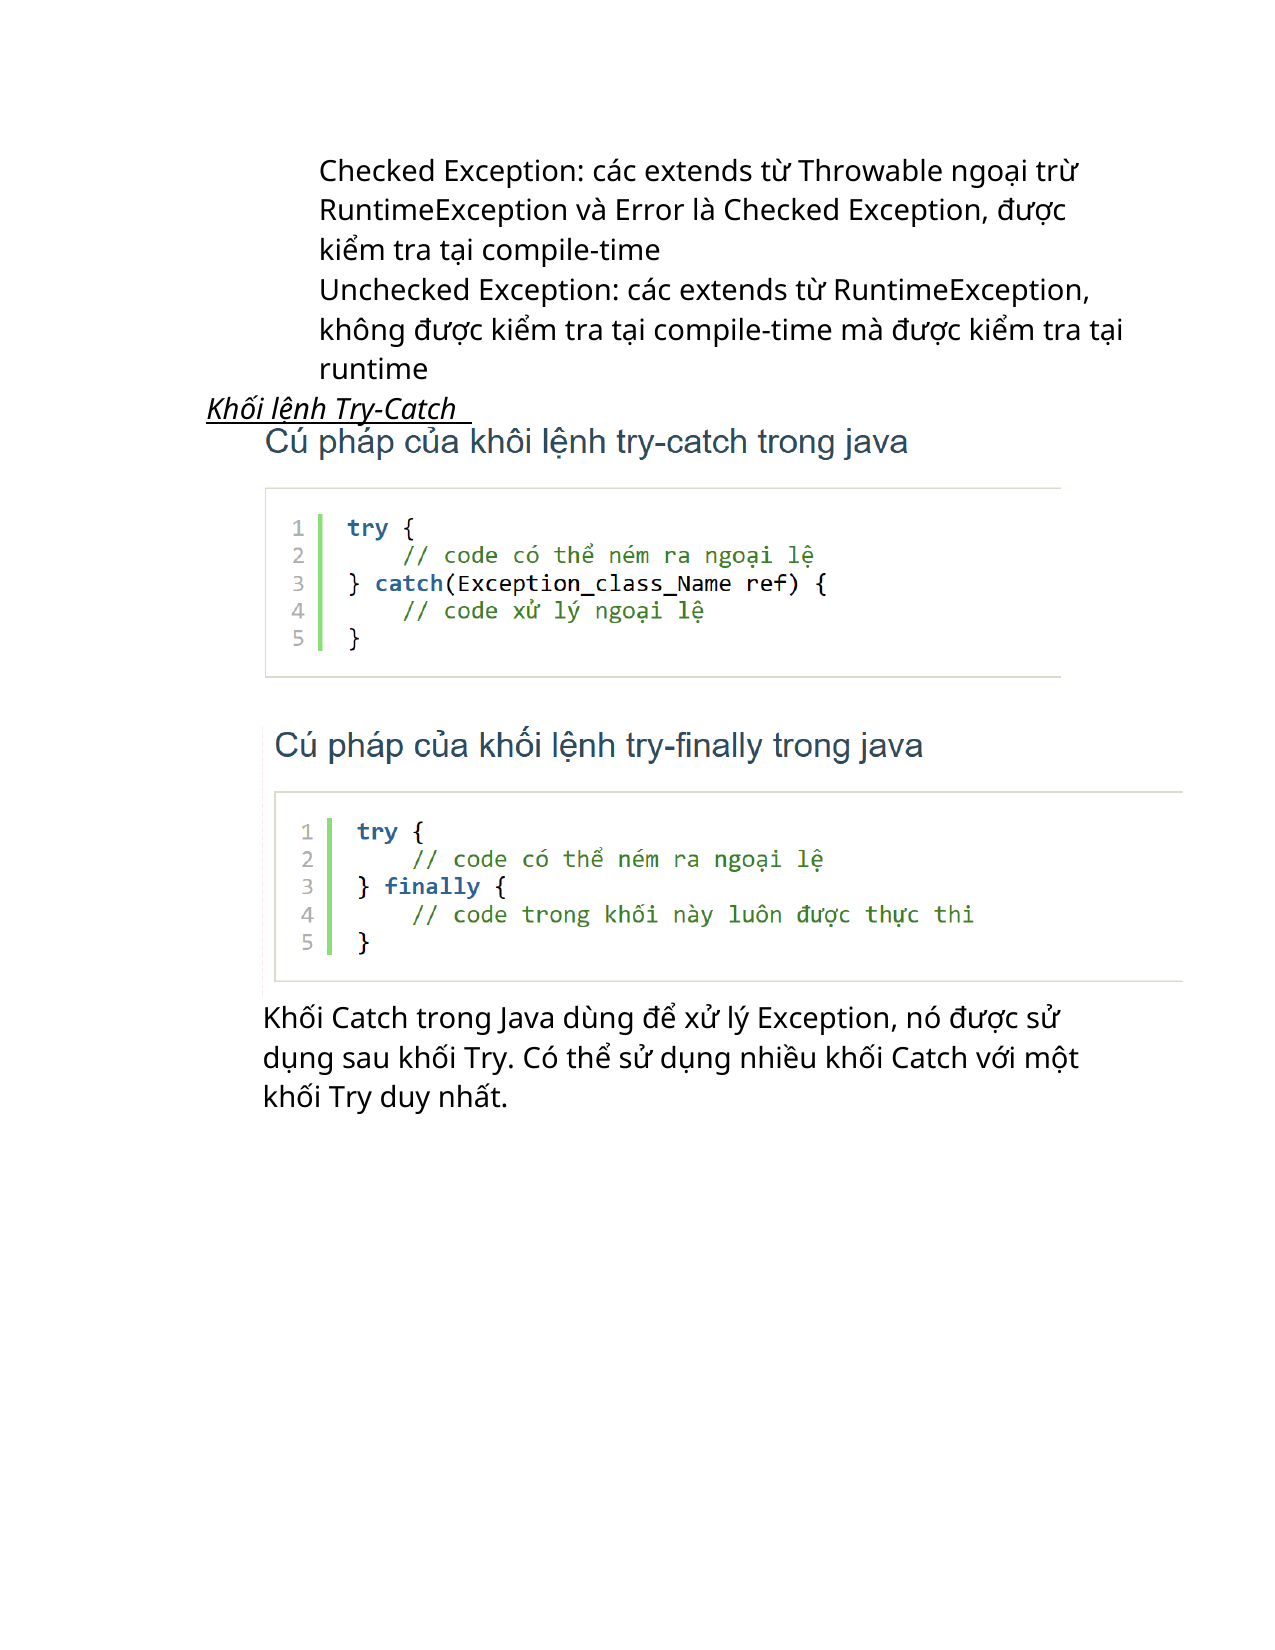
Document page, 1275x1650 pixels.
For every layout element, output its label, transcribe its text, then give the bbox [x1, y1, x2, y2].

text Khối Catch trong Java dùng để xử lý Exception, nó được sử dụng sau khối Try. Có thể sử dụng nhiều khối Catch với một khối Try duy nhất. [262, 998, 1125, 1116]
text Checked Exception: các extends từ Throwable ngoại trừ RuntimeException và Error là Checked Exception, được kiểm tra tại compile-time [319, 150, 1125, 269]
picture [262, 725, 1183, 998]
picture [262, 427, 1061, 686]
text Khối lệnh Try-Catch [206, 388, 1125, 428]
text Unchecked Exception: các extends từ RuntimeException, không được kiểm tra tại compile-time mà được kiểm tra tại runtime [319, 269, 1125, 388]
